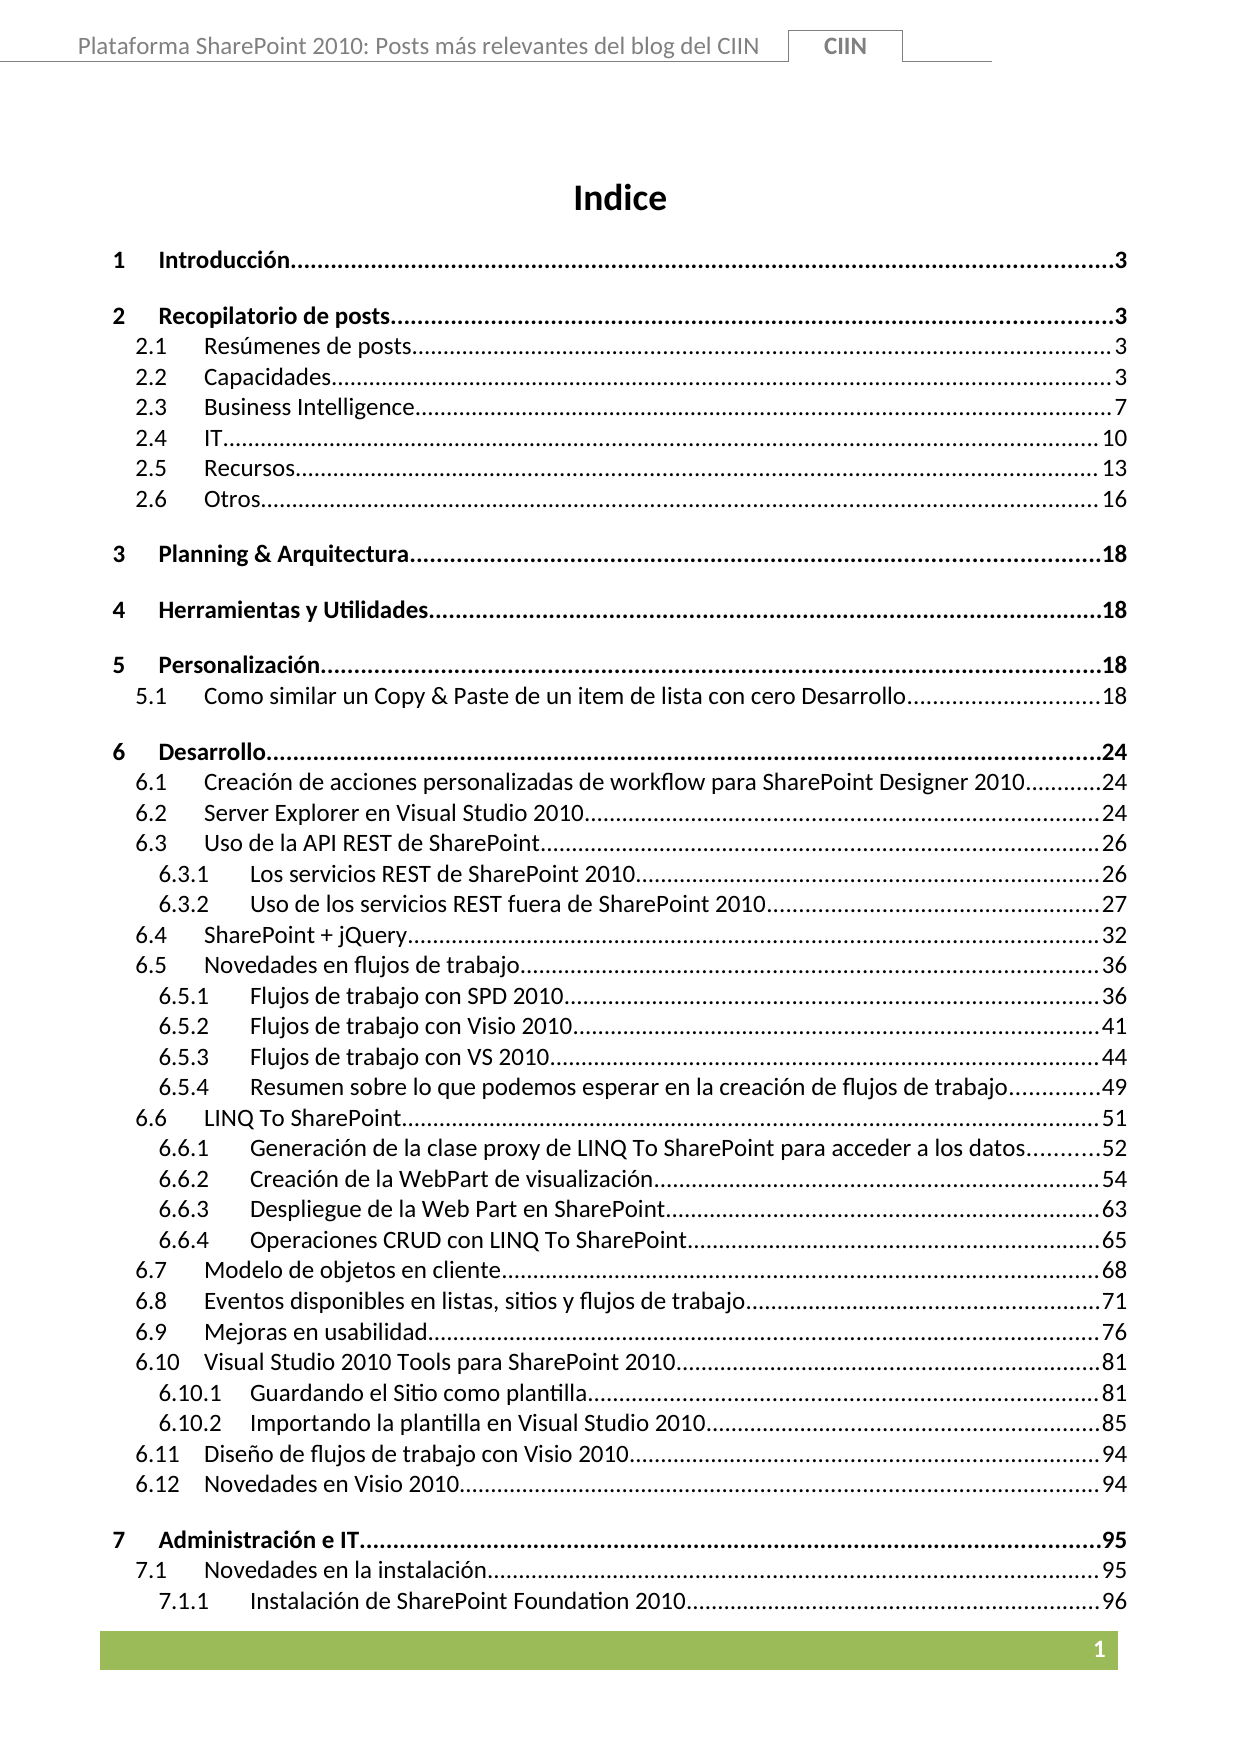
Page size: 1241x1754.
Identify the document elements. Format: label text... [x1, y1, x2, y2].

text 6.8 Eventos disponibles en listas, sitios y flujos de trabajo 71 [135, 1285, 1128, 1316]
text 3 Planning & Arquitectura 18 [112, 539, 1128, 569]
text 6.5.3 Flujos de trabajo con VS 2010 44 [158, 1041, 1128, 1071]
text 6.5.4 Resumen sobre lo que podemos esperar en la creación de flujos de trabajo 49 [158, 1071, 1128, 1102]
text 6.5.2 Flujos de trabajo con Visio 2010 41 [158, 1010, 1128, 1041]
text 7.1.1 Instalación de SharePoint Foundation 2010 96 [158, 1585, 1128, 1615]
text 6.1 Creación de acciones personalizadas de workflow para SharePoint Designer 2010 24 [135, 766, 1128, 797]
text 4 Herramientas y Utilidades 18 [112, 594, 1128, 625]
text 6.2 Server Explorer en Visual Studio 2010 24 [135, 797, 1128, 827]
text 6 Desarrollo 24 [112, 736, 1128, 766]
text 5 Personalización 18 [112, 650, 1128, 680]
text 6.5 Novedades en flujos de trabajo 36 [135, 949, 1128, 980]
text 7.1 Novedades en la instalación 95 [135, 1554, 1128, 1585]
text 6.6 LINQ To SharePoint 51 [135, 1102, 1128, 1132]
text 6.6.2 Creación de la WebPart de visualización 54 [158, 1163, 1128, 1193]
text 6.11 Diseño de flujos de trabajo con Visio 2010 94 [135, 1438, 1128, 1468]
text 6.12 Novedades en Visio 2010 94 [135, 1468, 1128, 1499]
text 6.3.2 Uso de los servicios REST fuera de SharePoint 2010 27 [158, 888, 1128, 919]
text 2.6 Otros 16 [135, 483, 1128, 514]
text 1 Introducción 3 [112, 244, 1128, 275]
text 2 Recopilatorio de posts 3 [112, 300, 1128, 331]
text 6.6.1 Generación de la clase proxy de LINQ To SharePoint para acceder a los datos 52 [158, 1132, 1128, 1163]
text 6.3 Uso de la API REST de SharePoint 26 [135, 827, 1128, 858]
text 6.6.3 Despliegue de la Web Part en SharePoint 63 [158, 1193, 1128, 1224]
text Indice [112, 174, 1128, 219]
text 5.1 Como similar un Copy & Paste de un item de lista con cero Desarrollo 18 [135, 680, 1128, 711]
text 6.6.4 Operaciones CRUD con LINQ To SharePoint 65 [158, 1224, 1128, 1254]
text 6.10.1 Guardando el Sitio como plantilla 81 [158, 1377, 1128, 1407]
text 2.4 IT 10 [135, 422, 1128, 453]
text 7 Administración e IT 95 [112, 1524, 1128, 1554]
text 6.5.1 Flujos de trabajo con SPD 2010 36 [158, 980, 1128, 1010]
text 2.3 Business Intelligence 7 [135, 392, 1128, 422]
text 2.1 Resúmenes de posts 3 [135, 331, 1128, 361]
text 2.5 Recursos 13 [135, 453, 1128, 483]
text 6.10.2 Importando la plantilla en Visual Studio 2010 85 [158, 1407, 1128, 1438]
text 6.10 Visual Studio 2010 Tools para SharePoint 2010 81 [135, 1346, 1128, 1377]
text 6.9 Mejoras en usabilidad 76 [135, 1316, 1128, 1346]
text 6.3.1 Los servicios REST de SharePoint 2010 26 [158, 858, 1128, 888]
text 2.2 Capacidades 3 [135, 361, 1128, 392]
text 6.4 SharePoint + jQuery 32 [135, 919, 1128, 949]
text 6.7 Modelo de objetos en cliente 68 [135, 1254, 1128, 1285]
